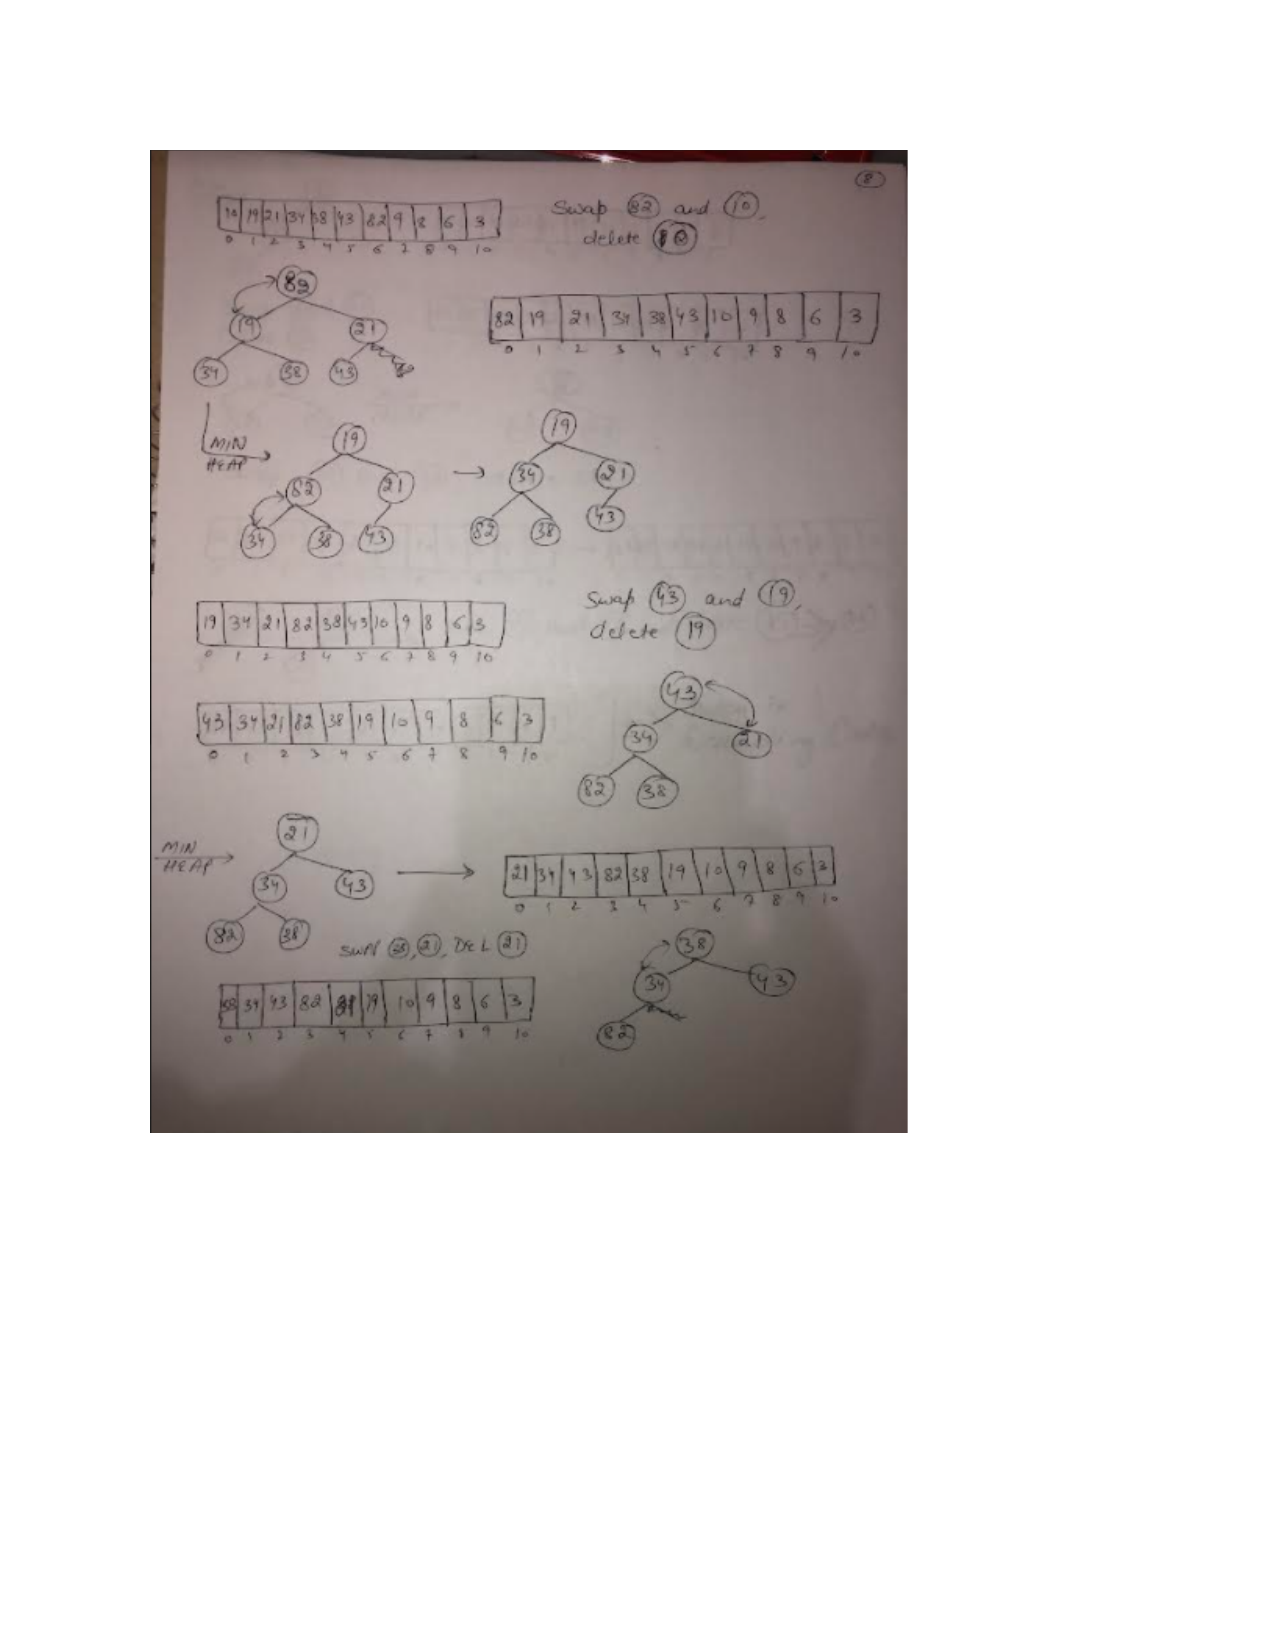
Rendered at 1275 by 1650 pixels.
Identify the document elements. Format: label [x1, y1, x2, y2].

picture [150, 150, 908, 1133]
